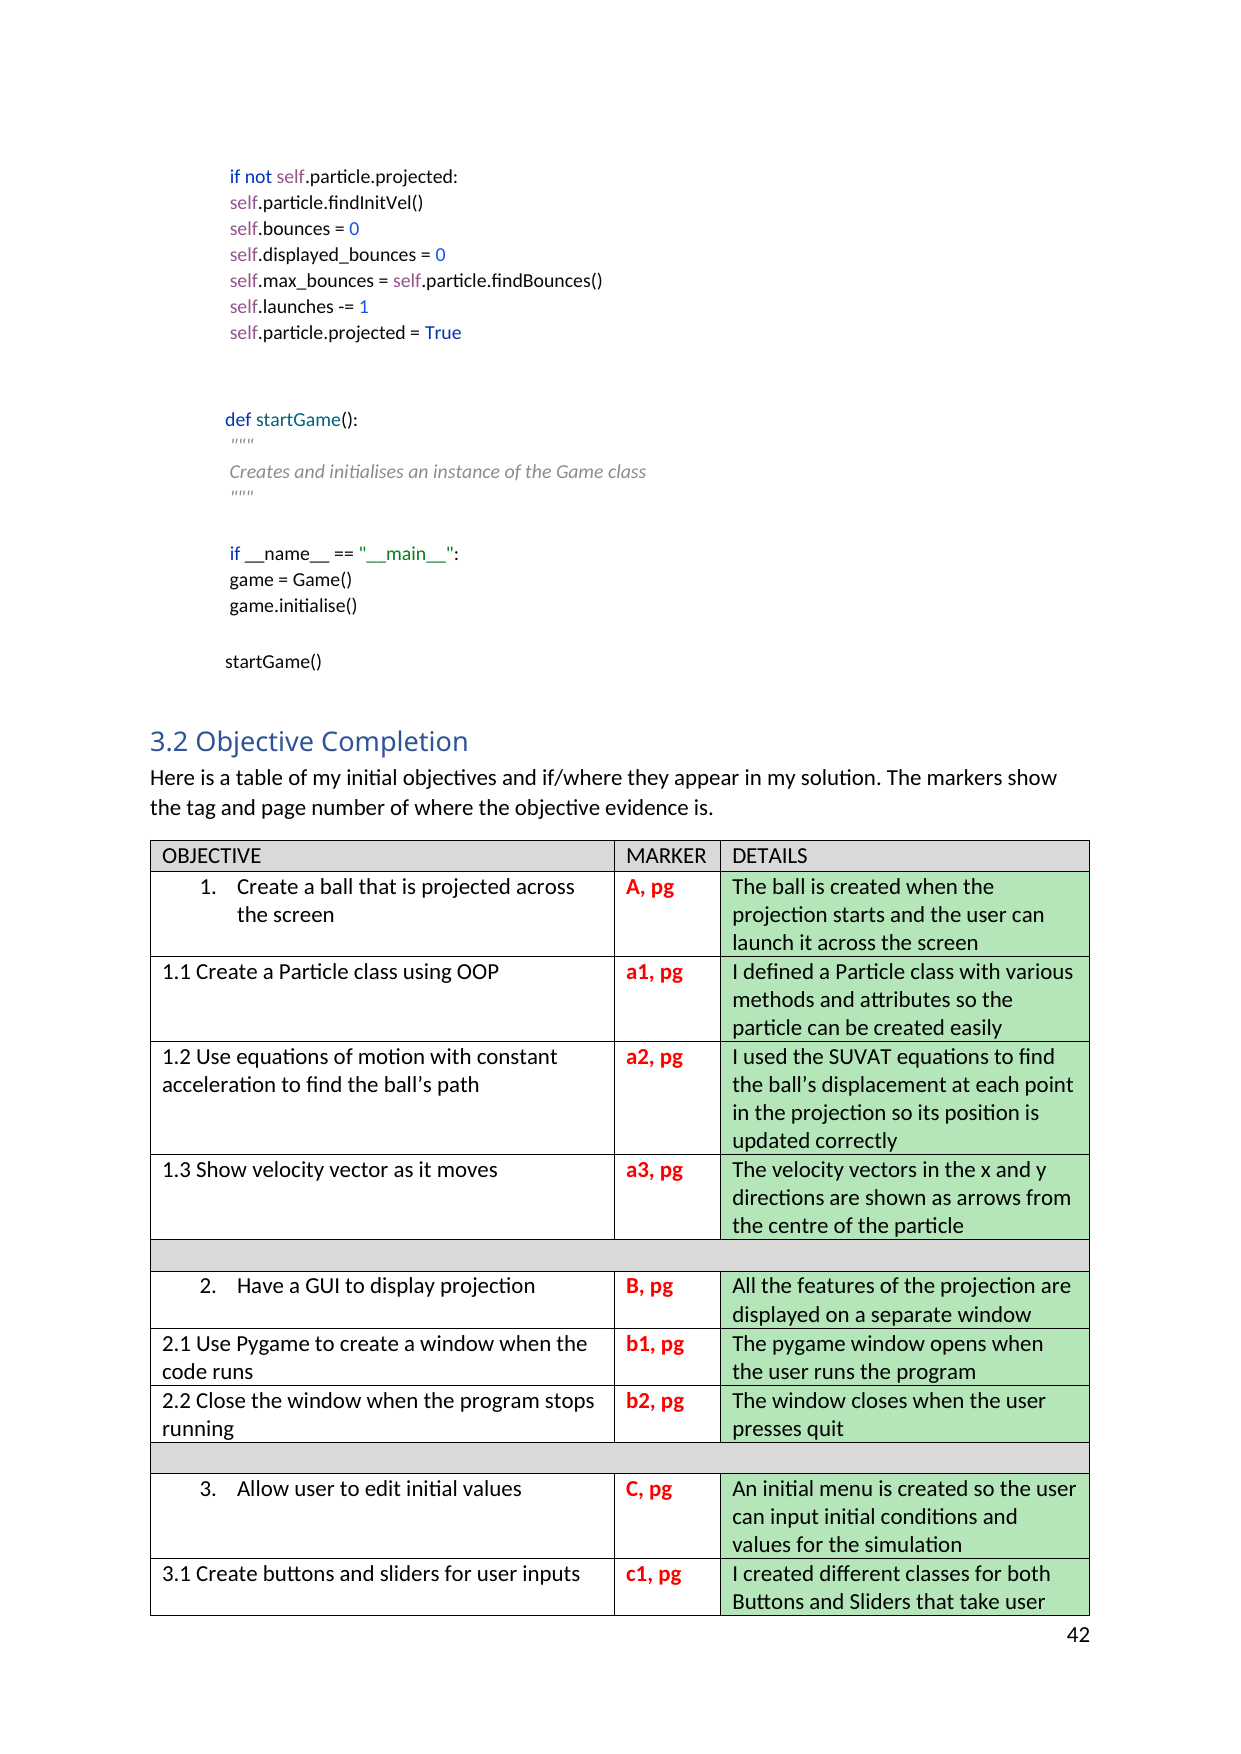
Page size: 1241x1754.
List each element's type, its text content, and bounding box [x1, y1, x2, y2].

table_cell Create a ball that is projected across the screen [151, 872, 614, 956]
table_cell a1, pg [615, 957, 720, 1041]
table_cell a2, pg [615, 1042, 720, 1154]
table_cell I defined a Particle class with various methods and attributes so the particle can be created easily [721, 957, 1089, 1041]
table_cell The pygame window opens when the user runs the program [721, 1329, 1089, 1385]
table_cell All the features of the projection are displayed on a separate window [721, 1272, 1089, 1328]
table_cell Have a GUI to display projection [151, 1272, 614, 1328]
table_header DETAILS [721, 841, 1089, 871]
table_cell The window closes when the user presses quit [721, 1386, 1089, 1442]
table_cell c1, pg [615, 1559, 720, 1615]
table_cell I used the SUVAT equations to find the ball’s displacement at each point in the projection so its position is updated correctly [721, 1042, 1089, 1154]
table_header OBJECTIVE [151, 841, 614, 871]
text Here is a table of my initial objectives and if/where they appear in my solution. The markers show the tag and page number of where the objective evidence is. [150, 763, 1090, 821]
table_cell b1, pg [615, 1329, 720, 1385]
table_cell 2.1 Use Pygame to create a window when the code runs [151, 1329, 614, 1385]
table_cell [151, 1443, 1089, 1473]
table_header MARKER [615, 841, 720, 871]
table_cell The velocity vectors in the x and y directions are shown as arrows from the centre of the particle [721, 1155, 1089, 1239]
table_cell B, pg [615, 1272, 720, 1328]
table_cell C, pg [615, 1474, 720, 1558]
table_cell 1.2 Use equations of motion with constant acceleration to find the ball’s path [151, 1042, 614, 1154]
table_cell [151, 1240, 1089, 1271]
table_cell The ball is created when the projection starts and the user can launch it across the screen [721, 872, 1089, 956]
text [225, 134, 1092, 704]
table_cell A, pg [615, 872, 720, 956]
table_cell Allow user to edit initial values [151, 1474, 614, 1558]
table_cell 2.2 Close the window when the program stops running [151, 1386, 614, 1442]
table_cell 1.3 Show velocity vector as it moves [151, 1155, 614, 1239]
subtitle 3.2 Objective Completion [150, 723, 1090, 760]
table_cell 1.1 Create a Particle class using OOP [151, 957, 614, 1041]
table_cell An initial menu is created so the user can input initial conditions and values for the simulation [721, 1474, 1089, 1558]
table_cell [721, 1559, 1089, 1615]
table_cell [151, 1559, 614, 1615]
table_cell a3, pg [615, 1155, 720, 1239]
table_cell b2, pg [615, 1386, 720, 1442]
